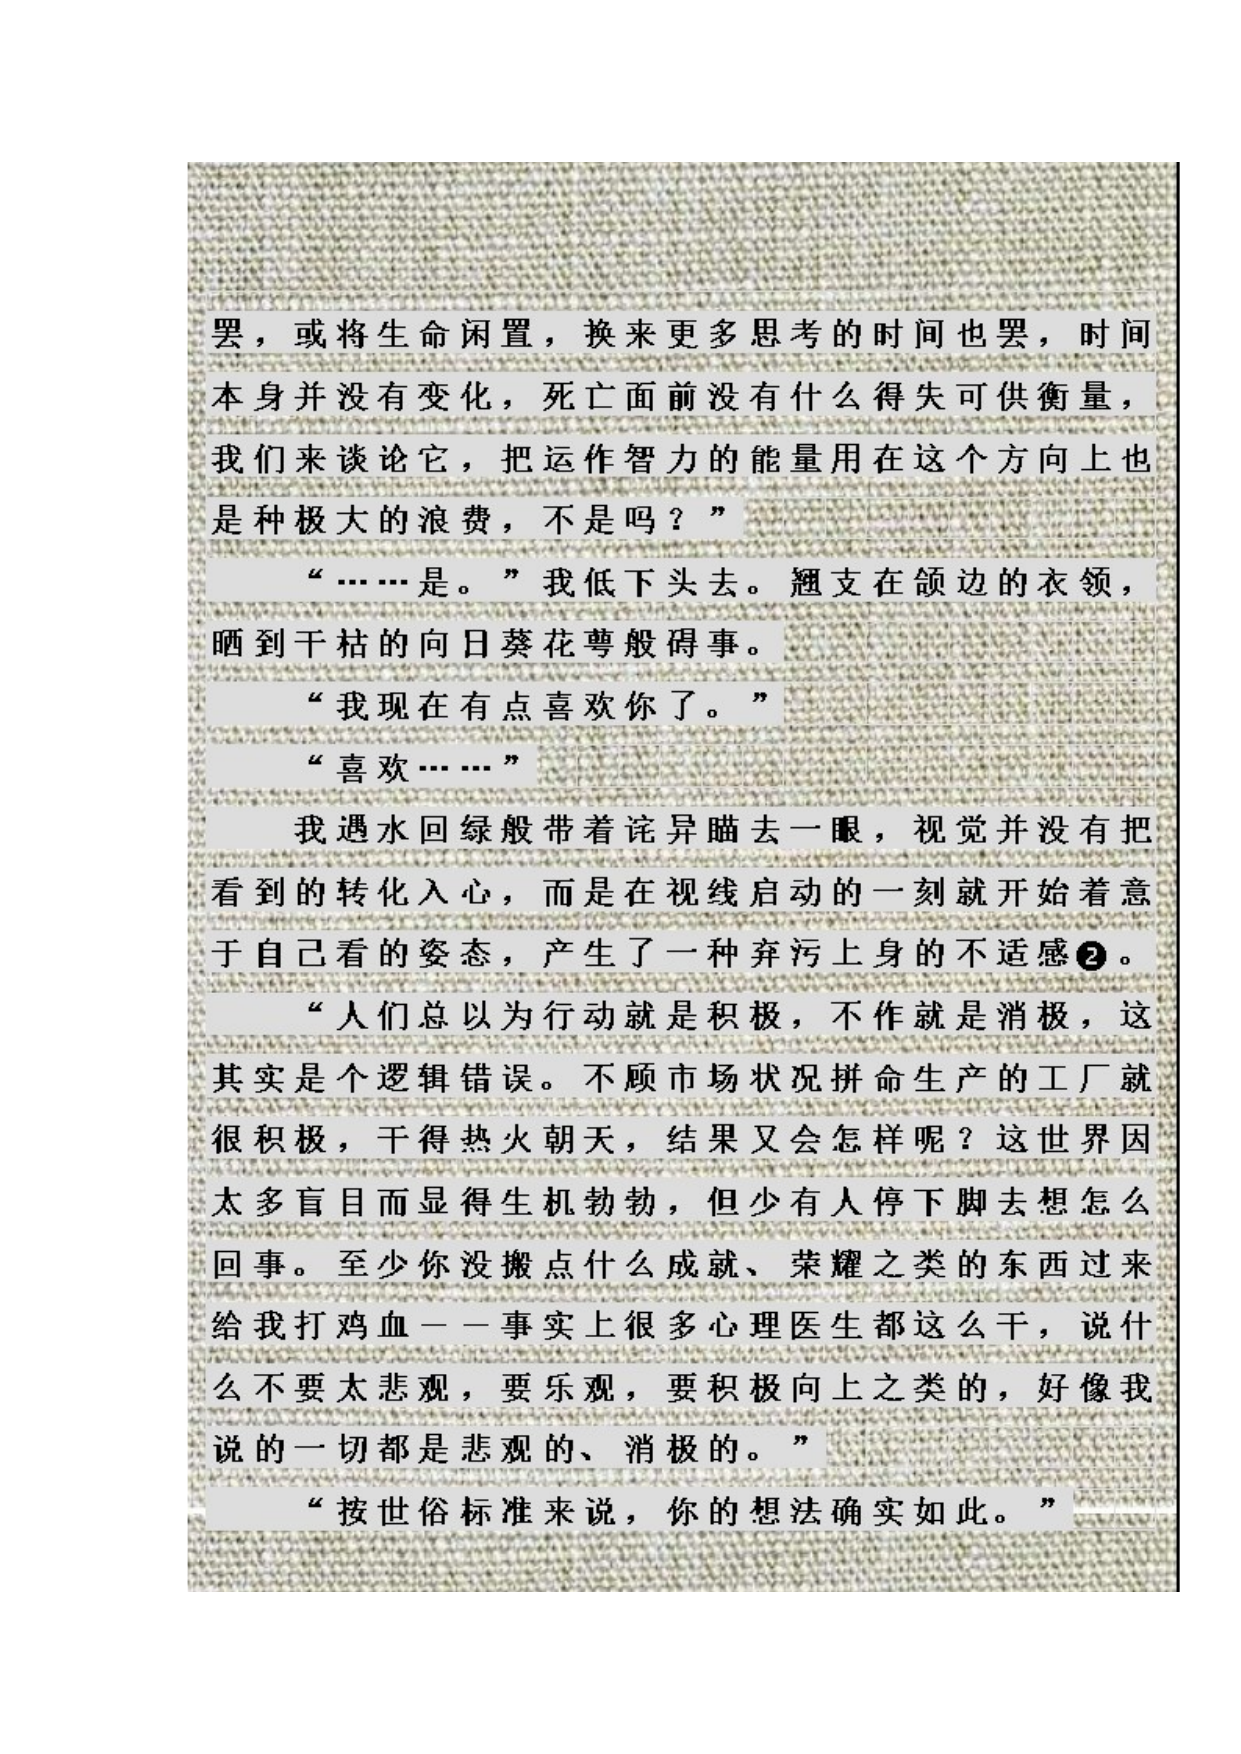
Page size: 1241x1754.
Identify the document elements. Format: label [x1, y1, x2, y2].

picture [187, 162, 1180, 1592]
